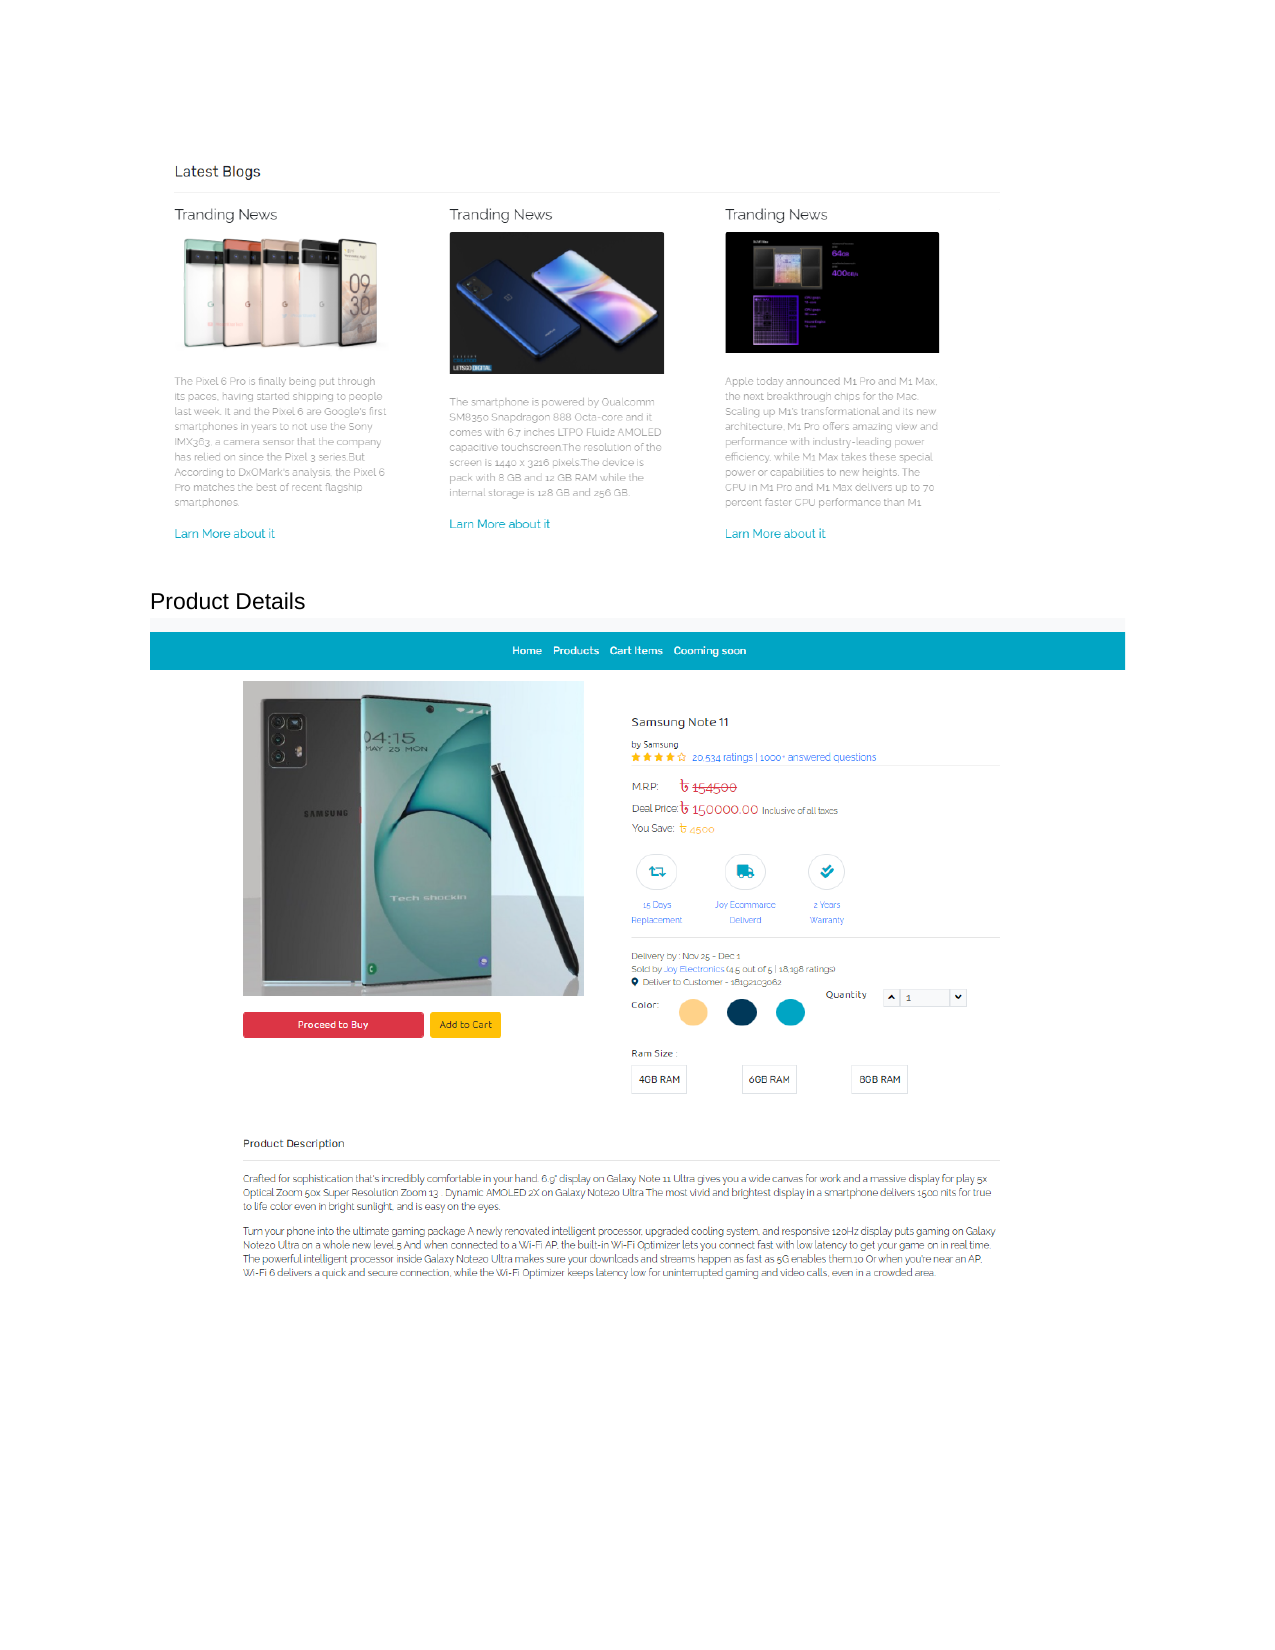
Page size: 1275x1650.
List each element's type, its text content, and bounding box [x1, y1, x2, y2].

text Product Details [150, 588, 1125, 614]
picture [150, 618, 1125, 1325]
picture [150, 150, 1125, 555]
